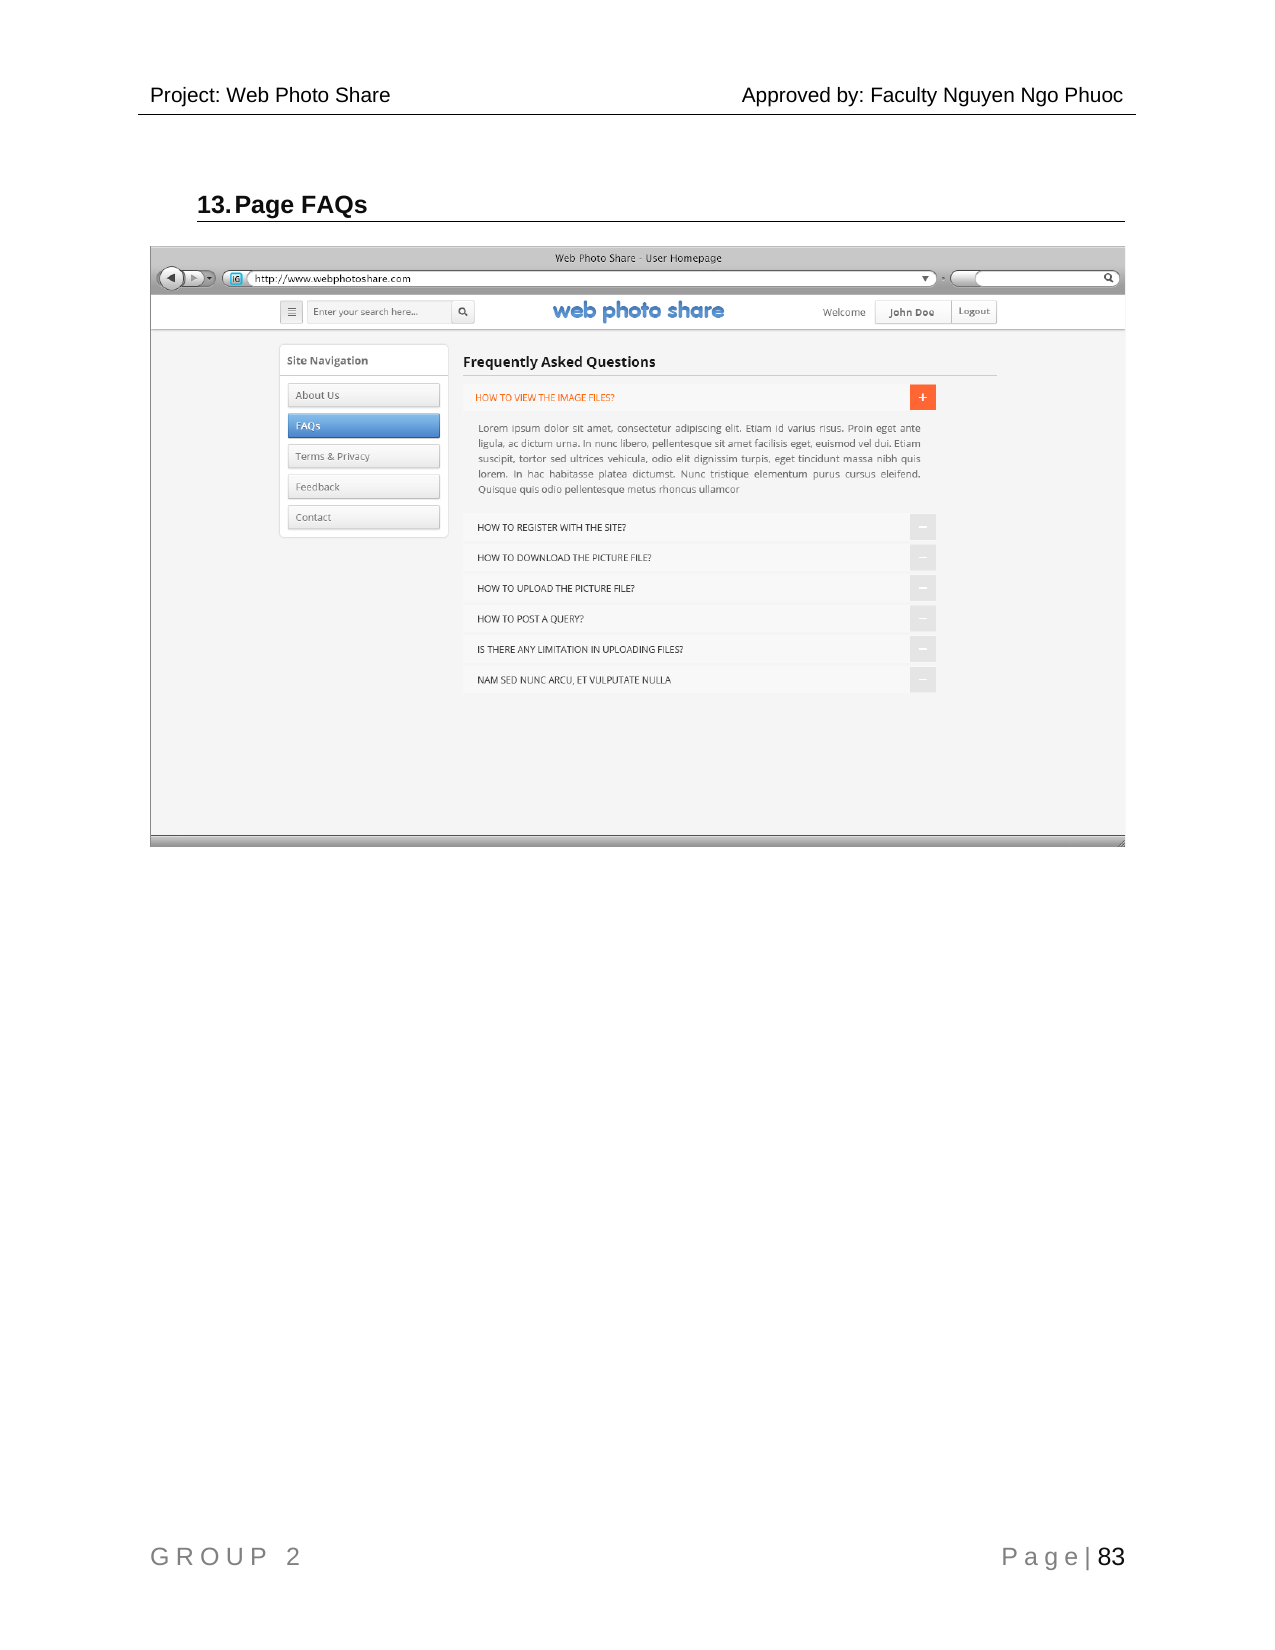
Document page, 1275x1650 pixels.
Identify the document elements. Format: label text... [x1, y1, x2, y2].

picture [150, 246, 1125, 847]
subtitle Page FAQs [197, 190, 1125, 221]
